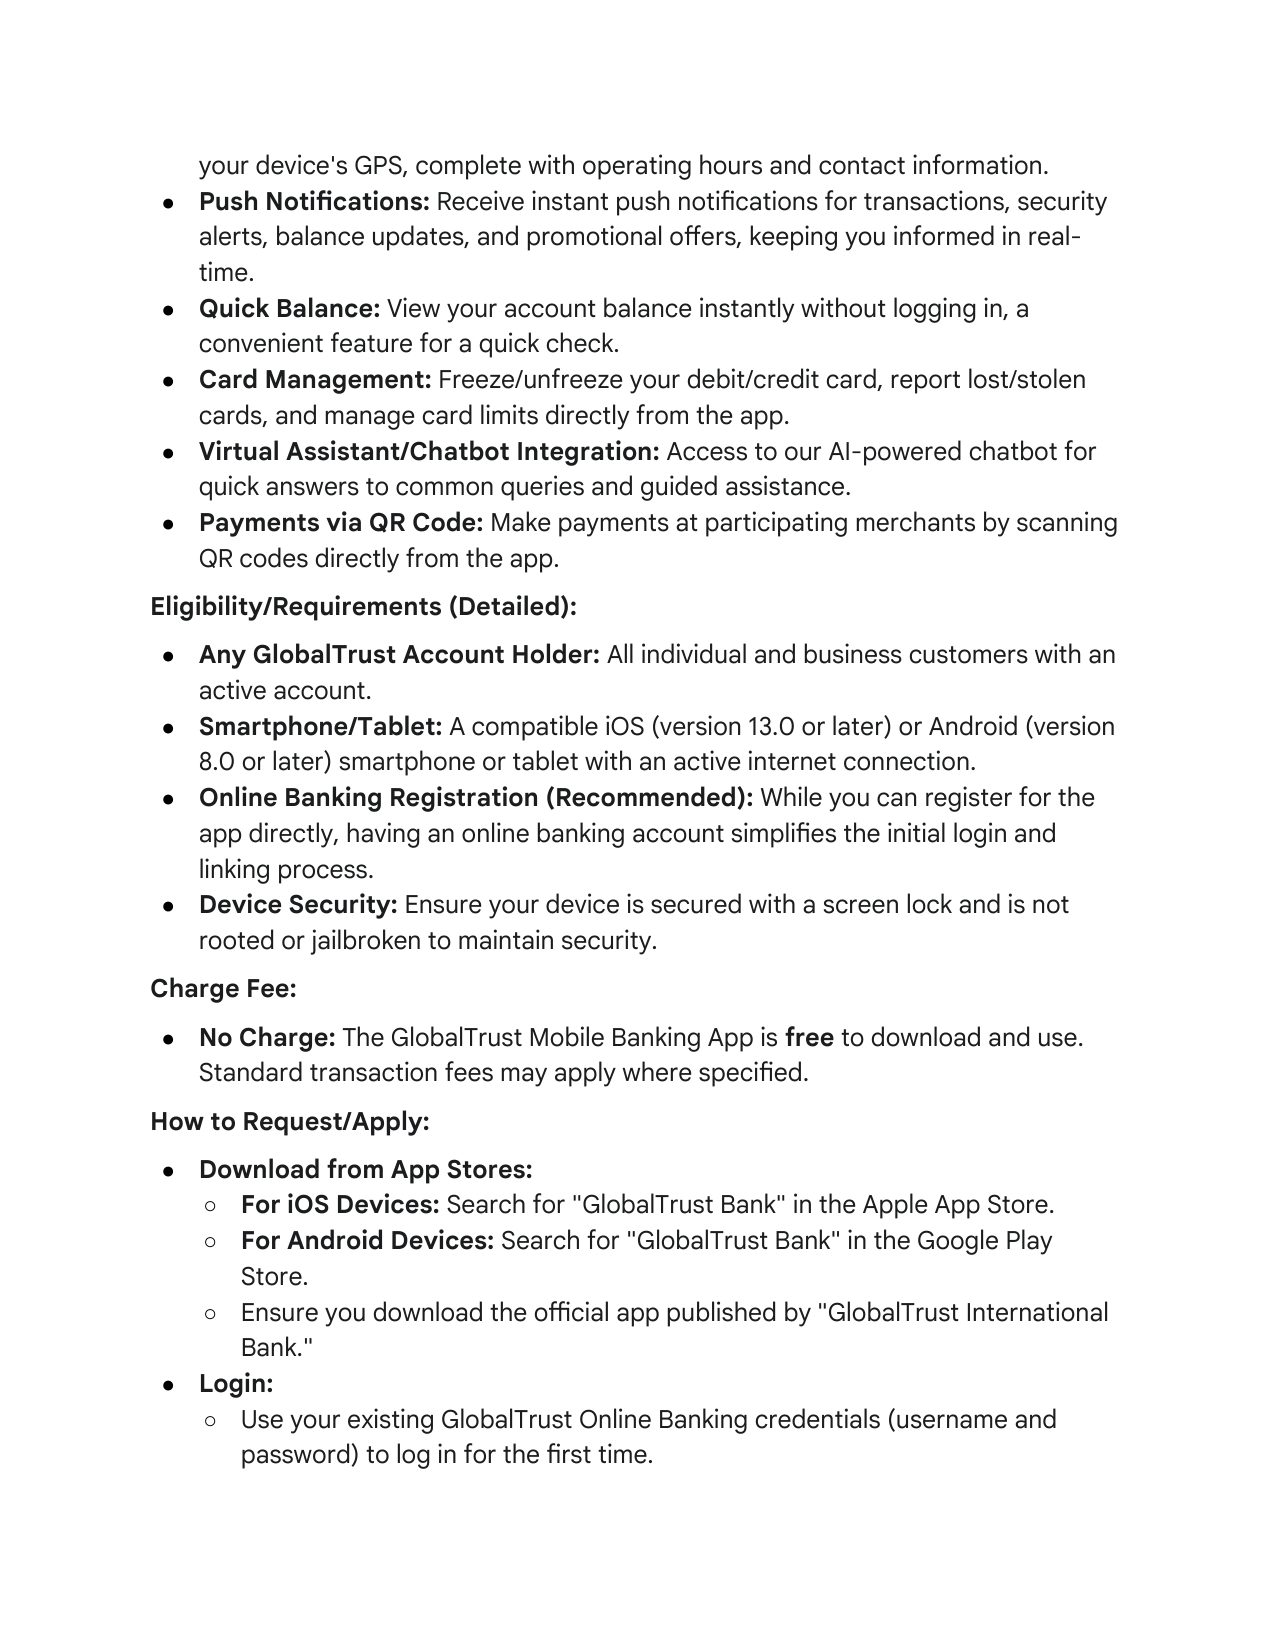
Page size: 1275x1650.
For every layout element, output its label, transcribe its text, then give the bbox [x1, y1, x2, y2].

list Any GlobalTrust Account Holder: All individual and business customers with an active account. [161, 639, 1125, 707]
list Login: [161, 1368, 1125, 1400]
text How to Request/Apply: [150, 1106, 1125, 1137]
list No Charge: The GlobalTrust Mobile Banking App is free to download and use. Standard transaction fees may apply where specified. [161, 1022, 1125, 1089]
list Virtual Assistant/Chatbot Integration: Access to our AI-powered chatbot for quick answers to common queries and guided assistance. [161, 436, 1125, 503]
text Charge Fee: [150, 973, 1125, 1005]
list Online Banking Registration (Recommended): While you can register for the app directly, having an online banking account simplifies the initial login and linking process. [161, 782, 1125, 885]
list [161, 150, 1125, 181]
list Quick Balance: View your account balance instantly without logging in, a convenient feature for a quick check. [161, 293, 1125, 360]
list Ensure you download the official app published by "GlobalTrust International Bank." [203, 1297, 1125, 1364]
list Smartphone/Tablet: A compatible iOS (version 13.0 or later) or Android (version 8.0 or later) smartphone or tablet with an active internet connection. [161, 711, 1125, 778]
list Card Management: Freeze/unfreeze your debit/credit card, report lost/stolen cards, and manage card limits directly from the app. [161, 364, 1125, 431]
list For Android Devices: Search for "GlobalTrust Bank" in the Google Play Store. [203, 1225, 1125, 1292]
text Eligibility/Requirements (Detailed): [150, 591, 1125, 623]
list Push Notifications: Receive instant push notifications for transactions, security alerts, balance updates, and promotional offers, keeping you informed in real-time. [161, 186, 1125, 288]
list Use your existing GlobalTrust Online Banking credentials (username and password) to log in for the first time. [203, 1404, 1125, 1471]
list Device Security: Ensure your device is secured with a screen lock and is not rooted or jailbroken to maintain security. [161, 889, 1125, 957]
list Payments via QR Code: Make payments at participating merchants by scanning QR codes directly from the app. [161, 507, 1125, 574]
list For iOS Devices: Search for "GlobalTrust Bank" in the Apple App Store. [203, 1190, 1125, 1221]
list Download from App Stores: [161, 1154, 1125, 1185]
